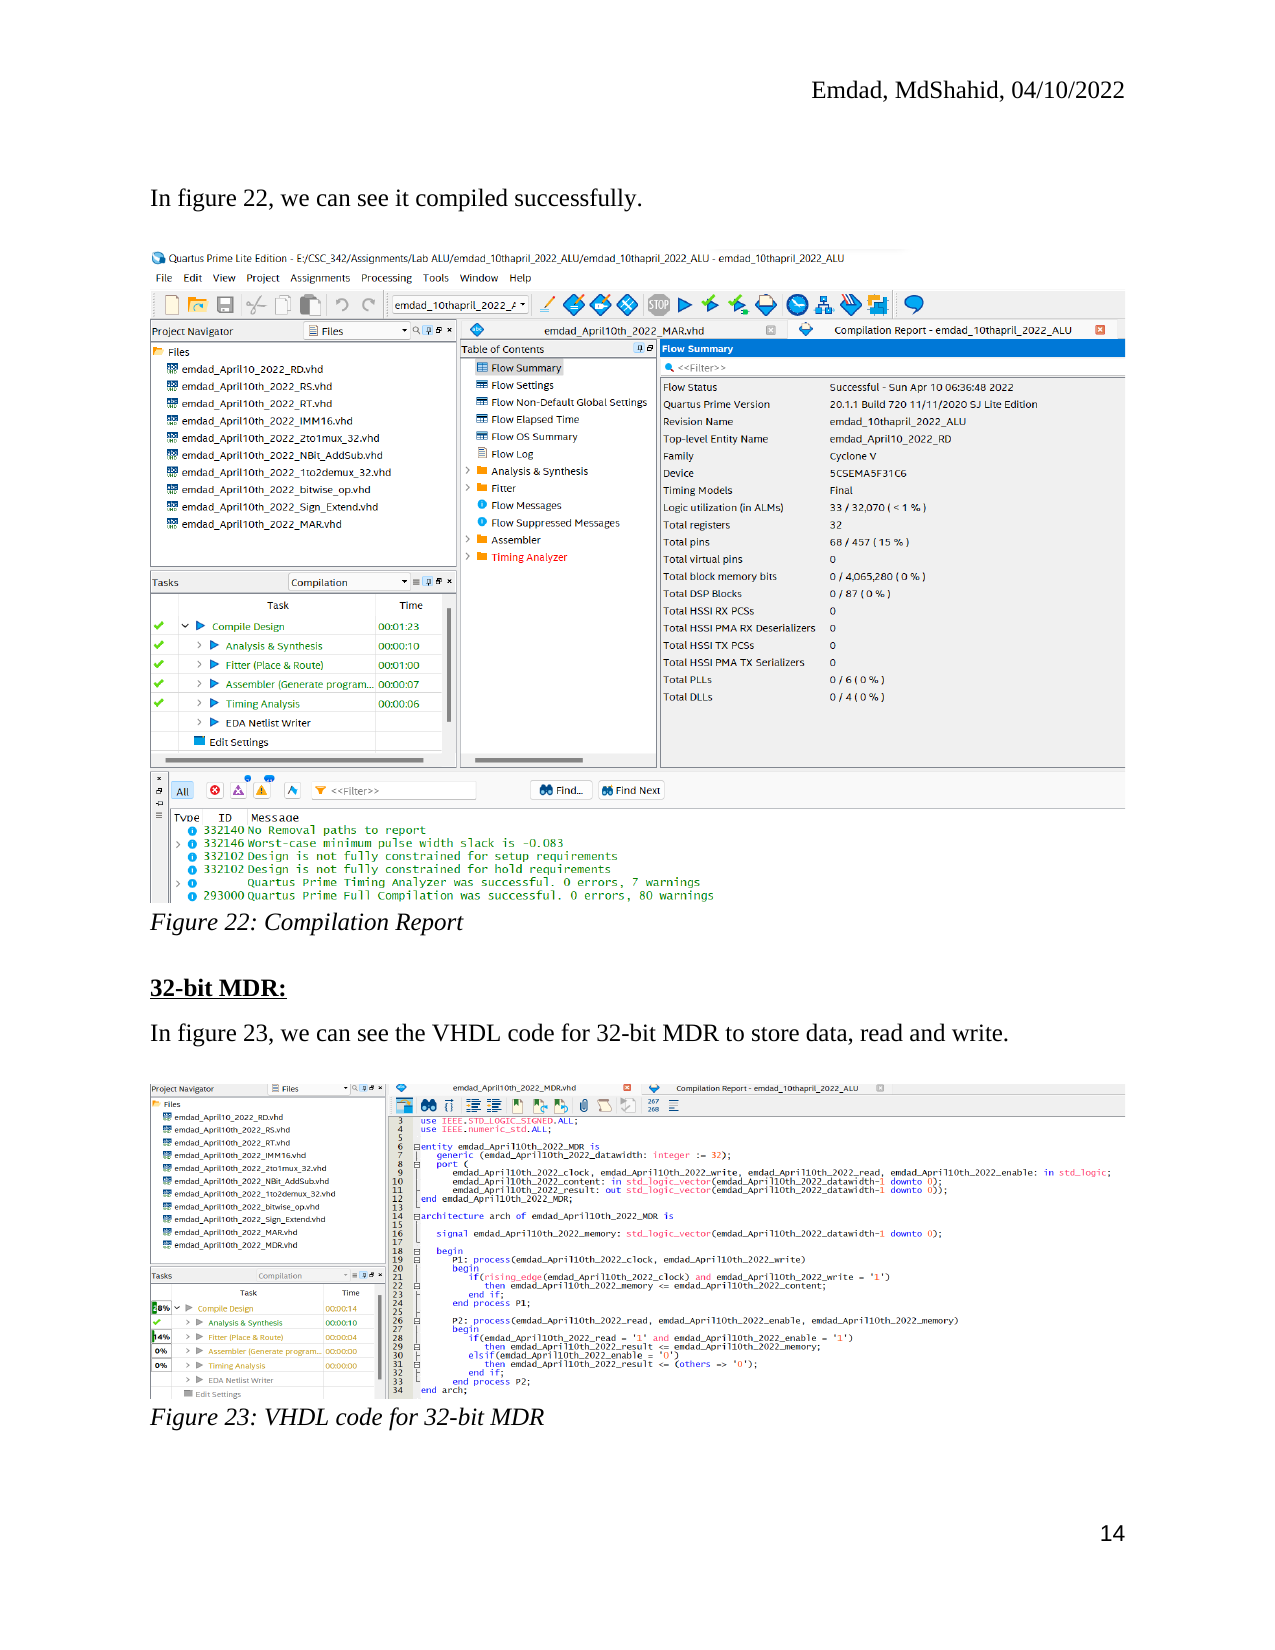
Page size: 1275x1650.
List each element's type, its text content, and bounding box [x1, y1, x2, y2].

text In figure 22, we can see it compiled successfully. [150, 183, 1125, 212]
text Figure 22: Compilation Report [150, 907, 1125, 935]
text Figure 23: VHDL code for 32-bit MDR [150, 1402, 1125, 1431]
picture [150, 1084, 1125, 1399]
picture [150, 249, 1125, 903]
subtitle 32-bit MDR: [150, 973, 1125, 1002]
text In figure 23, we can see the VHDL code for 32-bit MDR to store data, read and write. [150, 1018, 1125, 1047]
